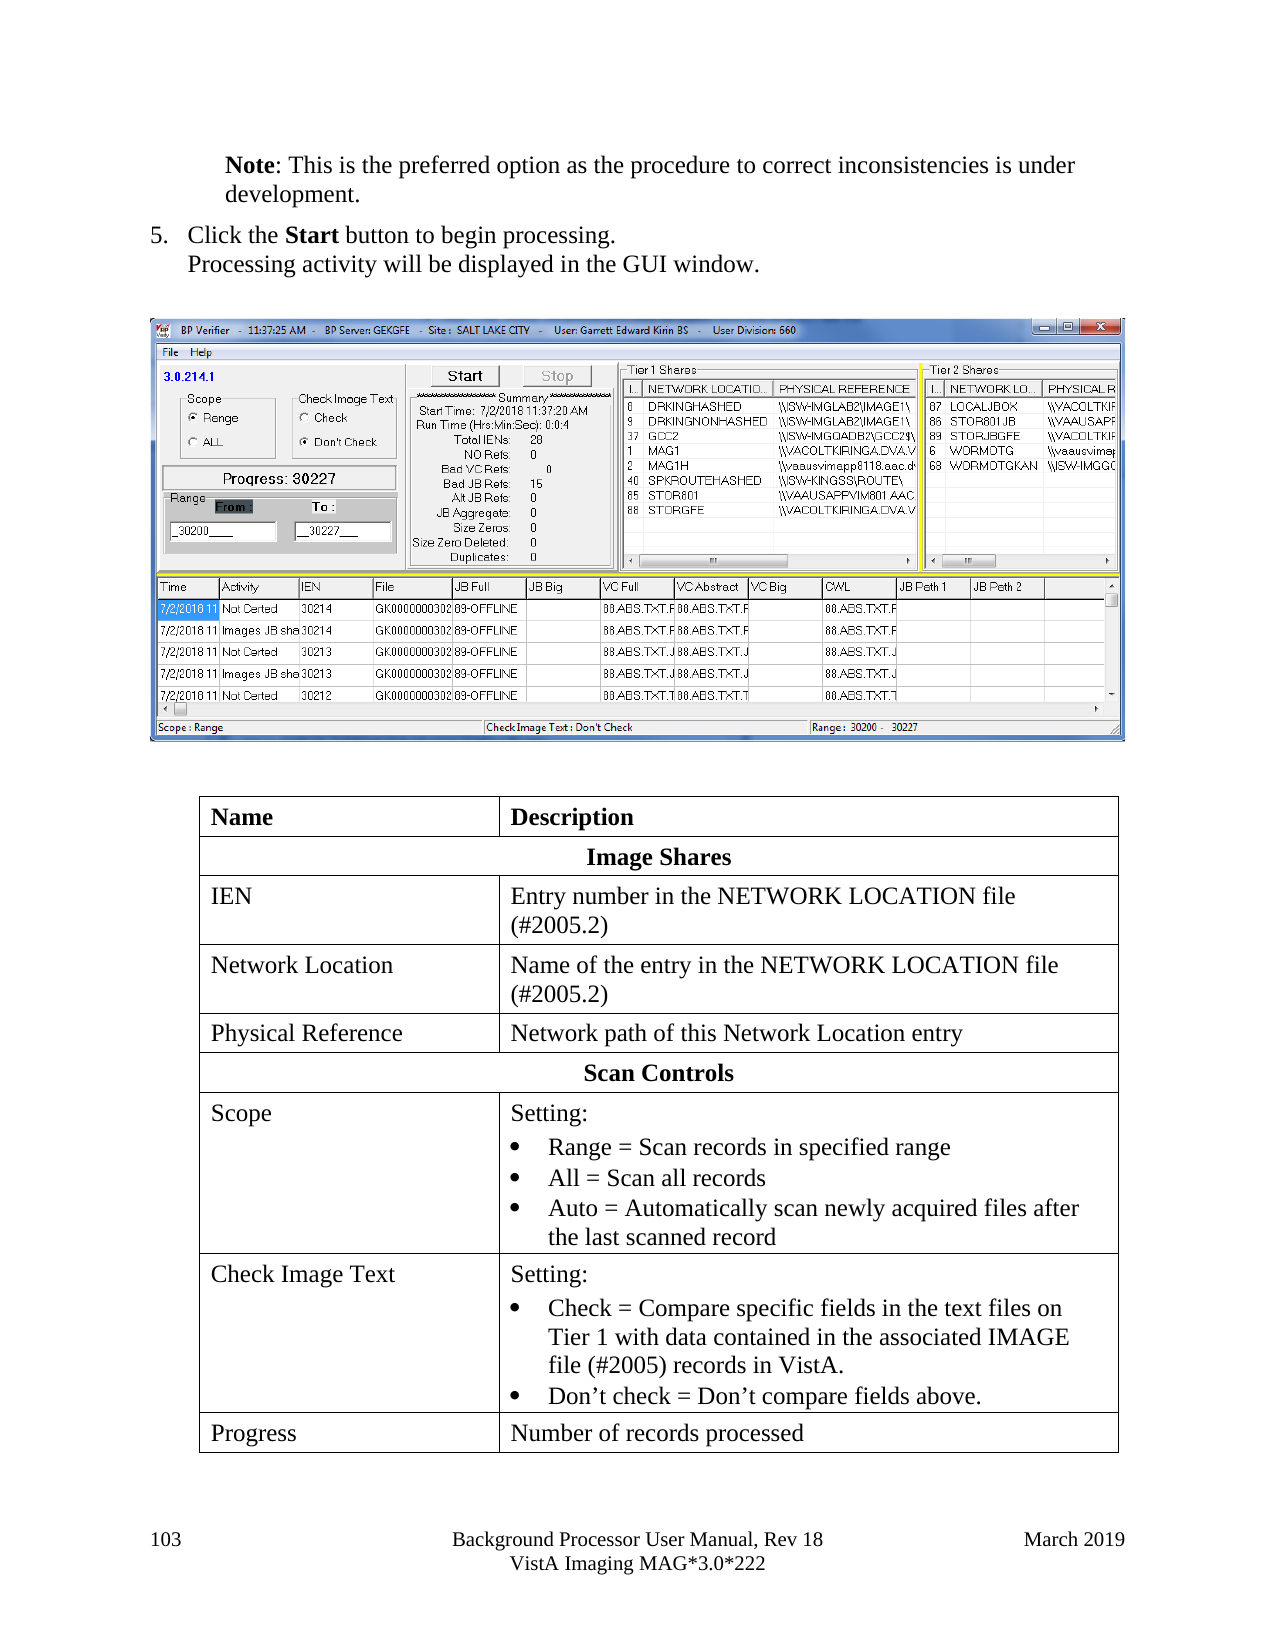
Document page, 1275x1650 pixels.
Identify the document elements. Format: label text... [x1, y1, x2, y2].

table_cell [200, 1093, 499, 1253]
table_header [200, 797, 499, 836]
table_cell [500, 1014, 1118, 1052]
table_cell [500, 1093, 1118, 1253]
text Note: This is the preferred option as the procedure to correct inconsistencies is under development. [225, 150, 1125, 207]
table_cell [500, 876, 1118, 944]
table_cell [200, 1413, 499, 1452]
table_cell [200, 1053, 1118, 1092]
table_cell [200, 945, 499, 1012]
picture [150, 318, 1125, 742]
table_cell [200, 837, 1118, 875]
list Click the Start button to begin processing. Processing activity will be displayed in the GUI window. [150, 220, 1125, 277]
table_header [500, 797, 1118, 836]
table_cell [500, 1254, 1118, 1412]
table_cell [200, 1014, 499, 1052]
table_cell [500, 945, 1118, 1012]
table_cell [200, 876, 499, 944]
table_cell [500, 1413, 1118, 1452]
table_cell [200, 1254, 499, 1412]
